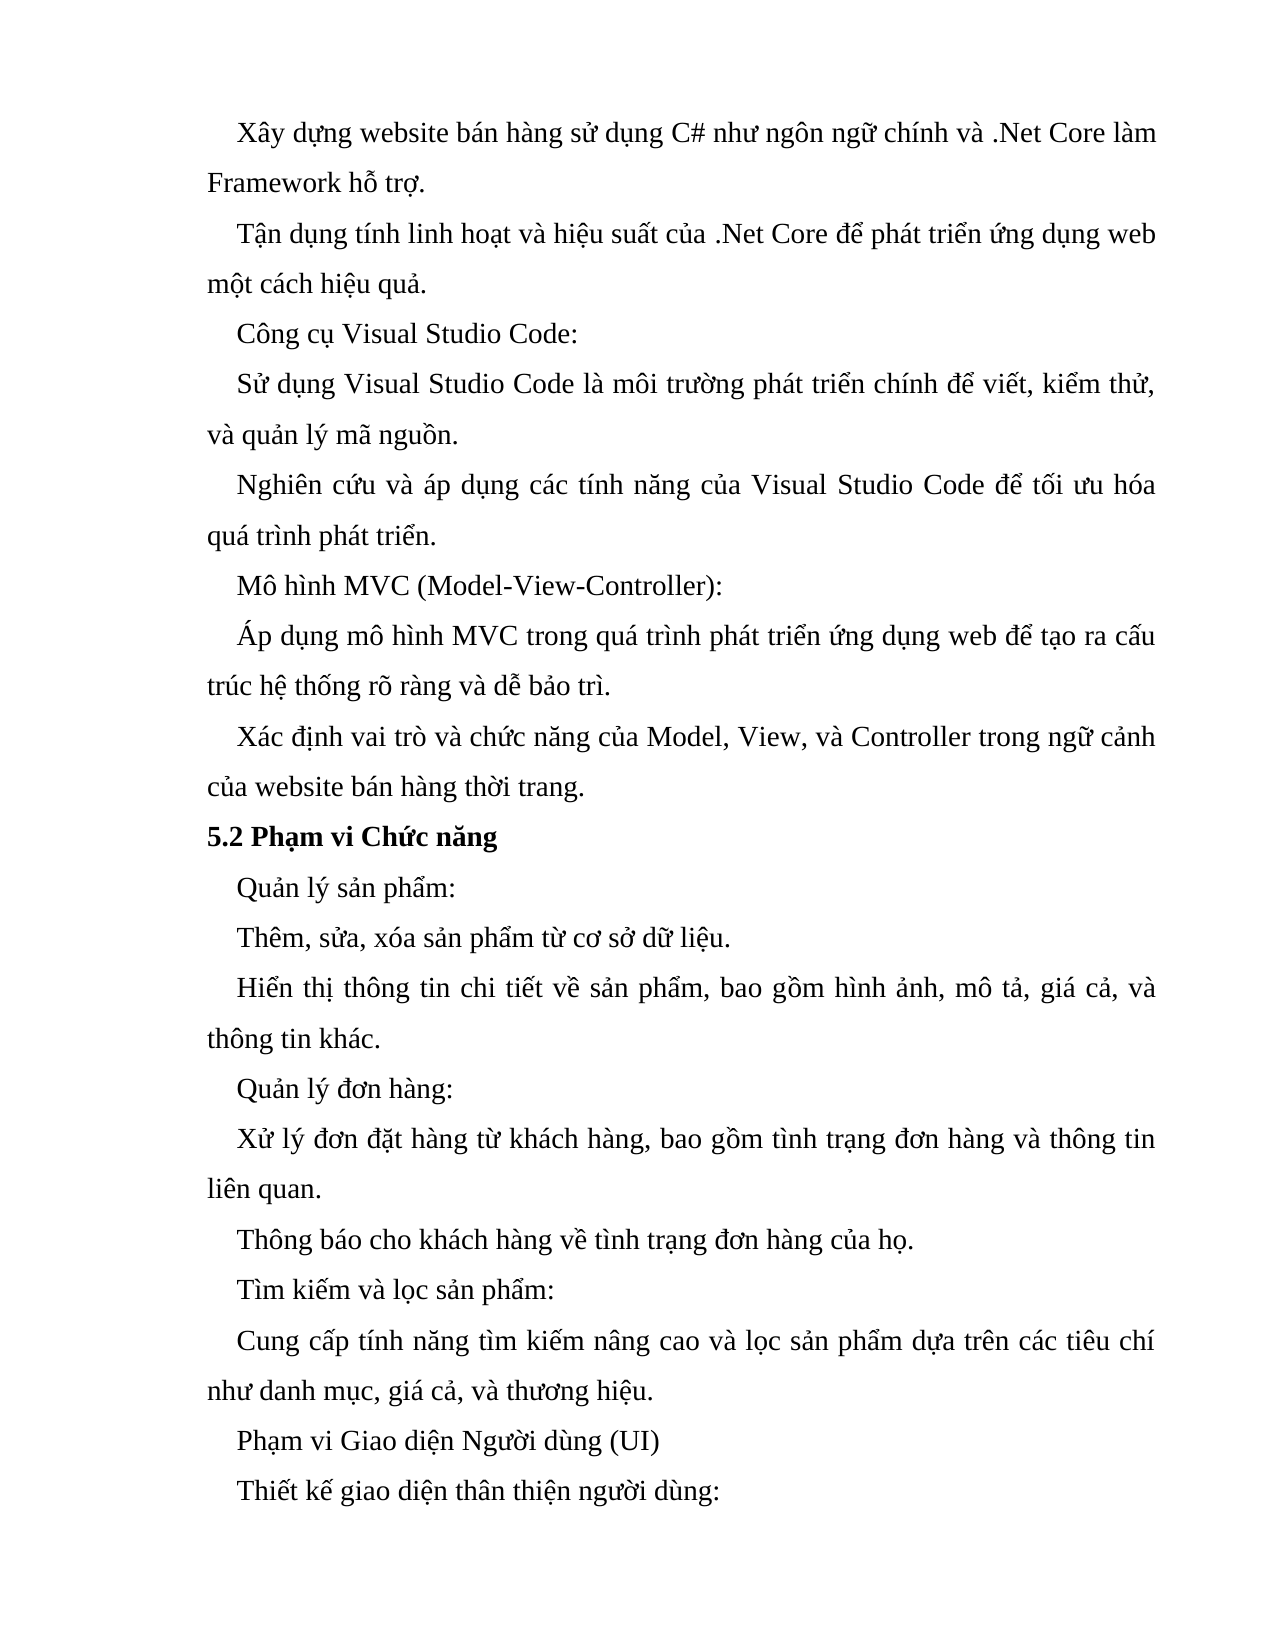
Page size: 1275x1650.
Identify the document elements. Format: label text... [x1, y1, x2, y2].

text Phạm vi Giao diện Người dùng (UI) [207, 1423, 1157, 1457]
text Mô hình MVC (Model-View-Controller): [207, 568, 1157, 601]
text Tận dụng tính linh hoạt và hiệu suất của .Net Core để phát triển ứng dụng web một cách hiệu quả. [207, 216, 1157, 299]
text Thiết kế giao diện thân thiện người dùng: [207, 1473, 1157, 1507]
text 5.2 Phạm vi Chức năng [207, 819, 1157, 853]
text Xử lý đơn đặt hàng từ khách hàng, bao gồm tình trạng đơn hàng và thông tin liên quan. [207, 1121, 1157, 1205]
text Xác định vai trò và chức năng của Model, View, và Controller trong ngữ cảnh của website bán hàng thời trang. [207, 719, 1157, 803]
text Xây dựng website bán hàng sử dụng C# như ngôn ngữ chính và .Net Core làm Framework hỗ trợ. [207, 115, 1157, 199]
text Sử dụng Visual Studio Code là môi trường phát triển chính để viết, kiểm thử, và quản lý mã nguồn. [207, 367, 1157, 451]
text Cung cấp tính năng tìm kiếm nâng cao và lọc sản phẩm dựa trên các tiêu chí như danh mục, giá cả, và thương hiệu. [207, 1323, 1157, 1406]
text Thêm, sửa, xóa sản phẩm từ cơ sở dữ liệu. [207, 920, 1157, 954]
text Công cụ Visual Studio Code: [207, 316, 1157, 350]
text Thông báo cho khách hàng về tình trạng đơn hàng của họ. [207, 1222, 1157, 1256]
text Tìm kiếm và lọc sản phẩm: [207, 1272, 1157, 1306]
text Nghiên cứu và áp dụng các tính năng của Visual Studio Code để tối ưu hóa quá trình phát triển. [207, 467, 1157, 551]
text Quản lý đơn hàng: [207, 1071, 1157, 1104]
text Áp dụng mô hình MVC trong quá trình phát triển ứng dụng web để tạo ra cấu trúc hệ thống rõ ràng và dễ bảo trì. [207, 618, 1157, 702]
text Quản lý sản phẩm: [207, 870, 1157, 903]
text Hiển thị thông tin chi tiết về sản phẩm, bao gồm hình ảnh, mô tả, giá cả, và thông tin khác. [207, 970, 1157, 1054]
